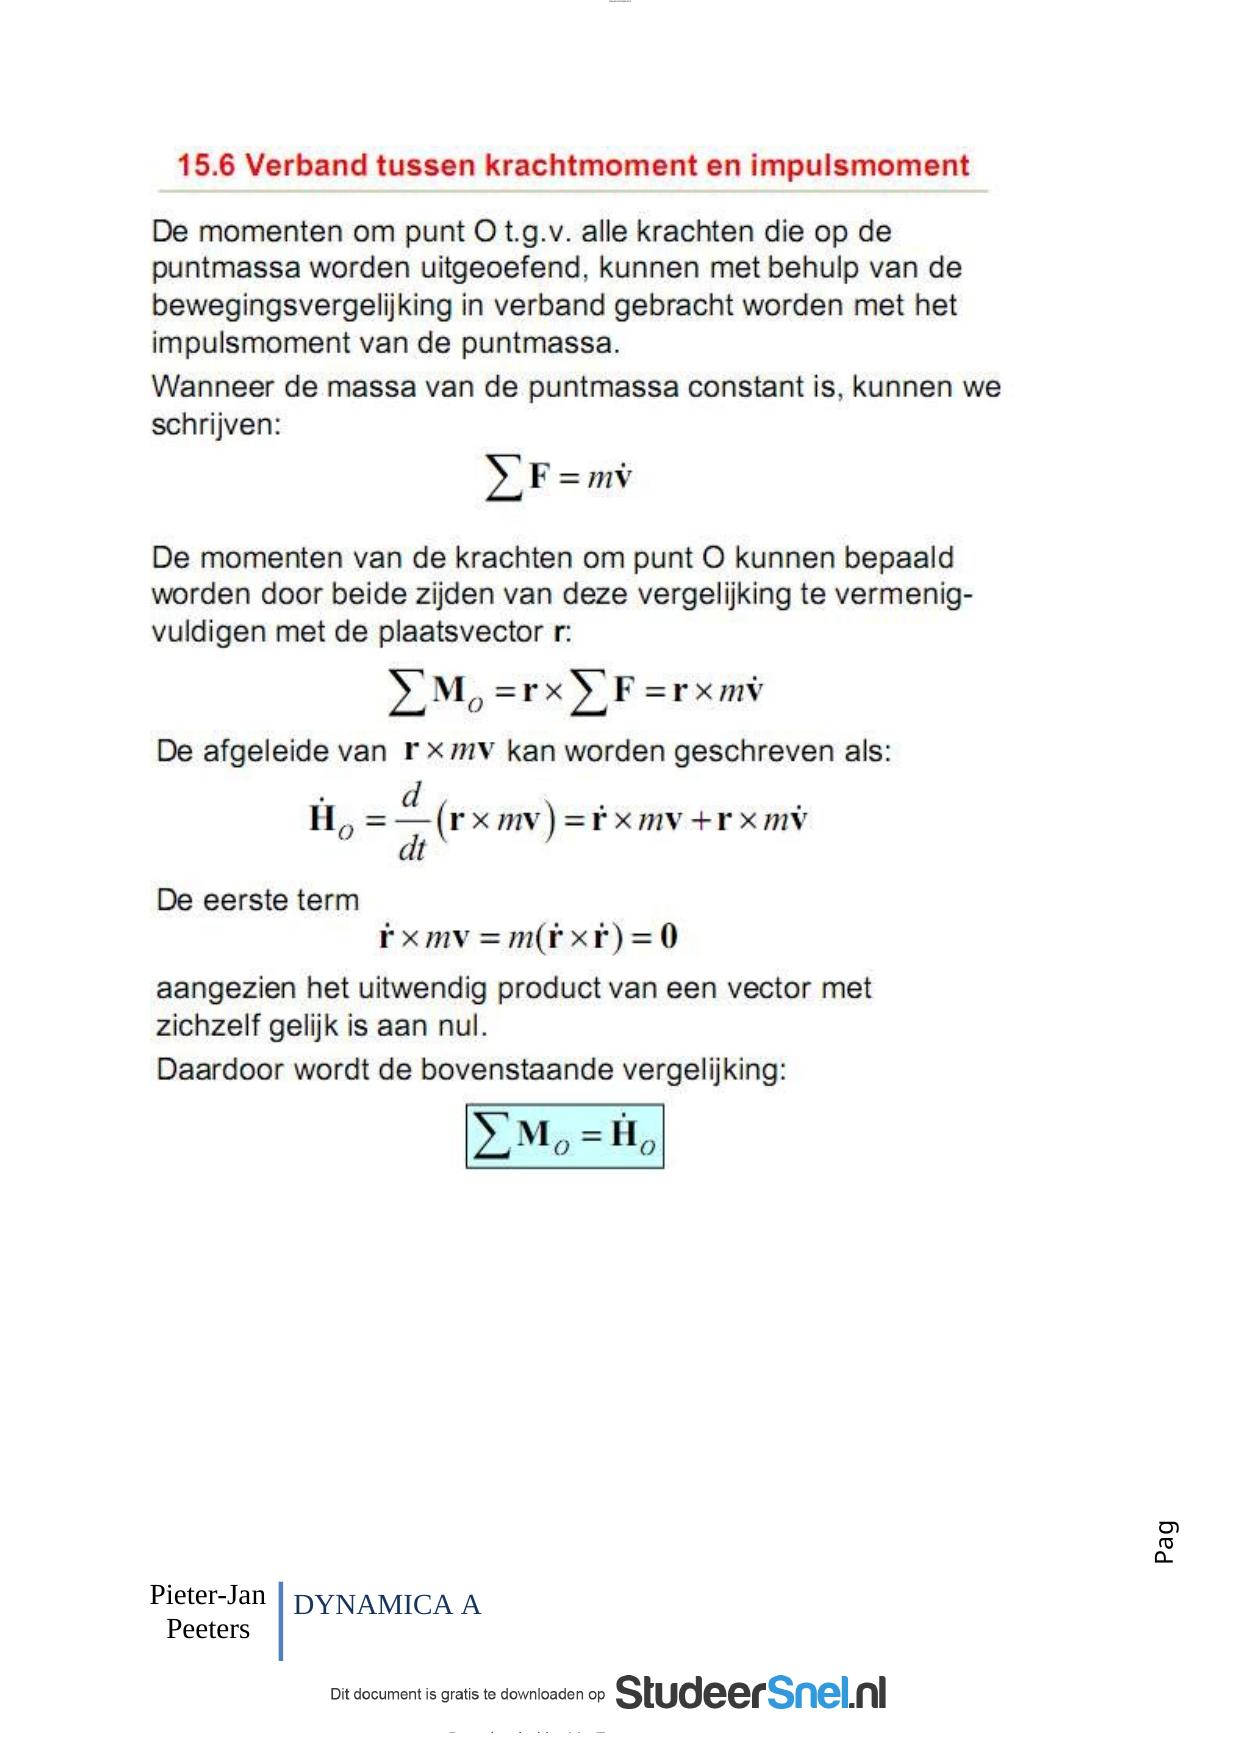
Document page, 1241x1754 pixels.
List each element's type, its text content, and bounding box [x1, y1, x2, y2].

text DYNAMICA A [293, 1587, 1176, 1620]
text Pieter-Jan Peeters [149, 1577, 268, 1644]
picture [150, 146, 1013, 725]
picture [150, 730, 901, 1174]
picture [331, 1675, 886, 1709]
